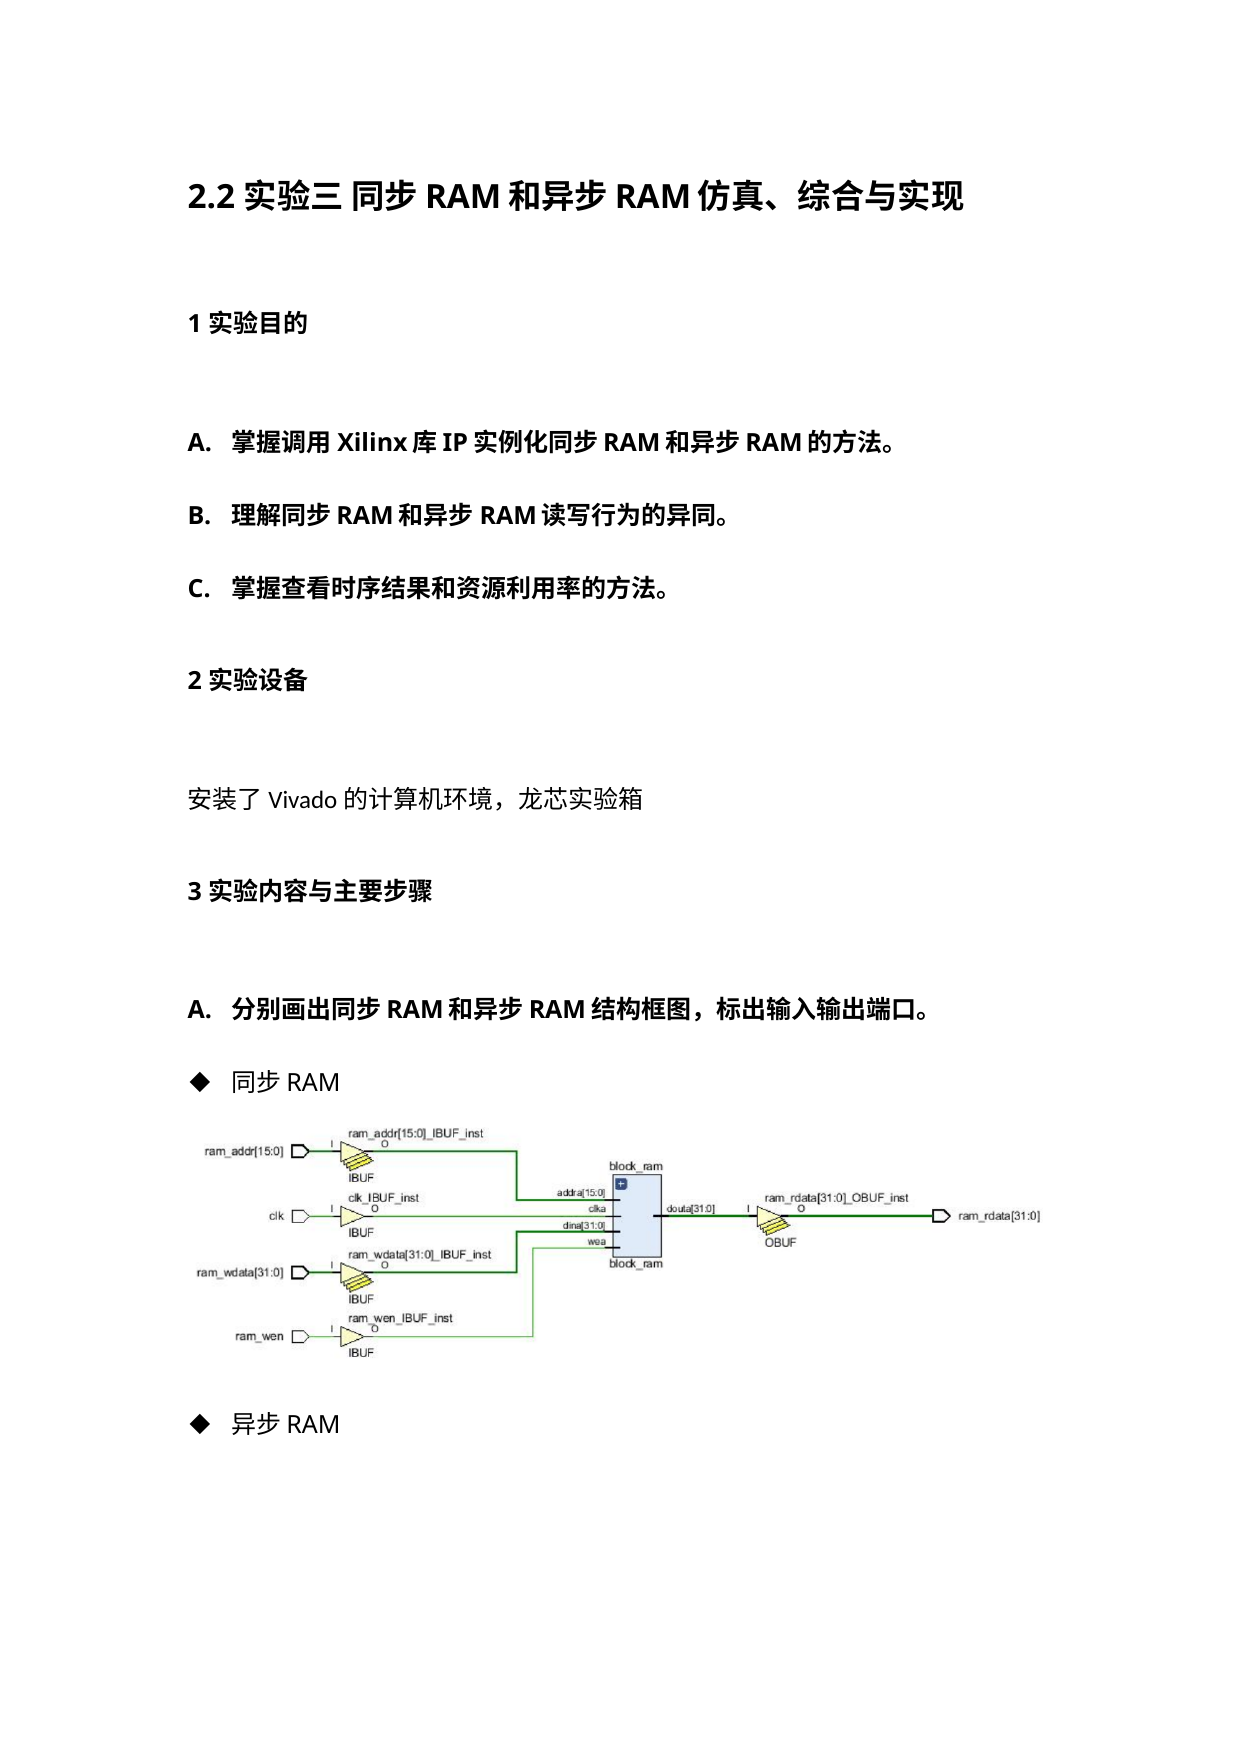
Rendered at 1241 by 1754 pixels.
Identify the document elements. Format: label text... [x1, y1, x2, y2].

text 安装了 Vivado 的计算机环境，龙芯实验箱 [187, 765, 1053, 830]
list 同步RAM [187, 1048, 1053, 1113]
subtitle 1 实验目的 [187, 289, 1053, 354]
list 异步RAM [187, 1390, 1053, 1455]
subtitle 2 实验设备 [187, 646, 1053, 711]
list 理解同步RAM和异步 RAM读写行为的异同。 [187, 481, 1053, 546]
list 掌握调用 Xilinx库IP实例化同步RAM和异步RAM的方法。 [187, 408, 1053, 473]
picture [187, 1121, 1052, 1364]
list 分别画出同步RAM和异步RAM结构框图，标出输入输出端口。 [187, 975, 1053, 1040]
list 掌握查看时序结果和资源利用率的方法。 [187, 554, 1053, 619]
subtitle 2.2 实验三 同步RAM和异步RAM仿真、综合与实现 [187, 162, 1053, 227]
subtitle 3 实验内容与主要步骤 [187, 857, 1053, 922]
